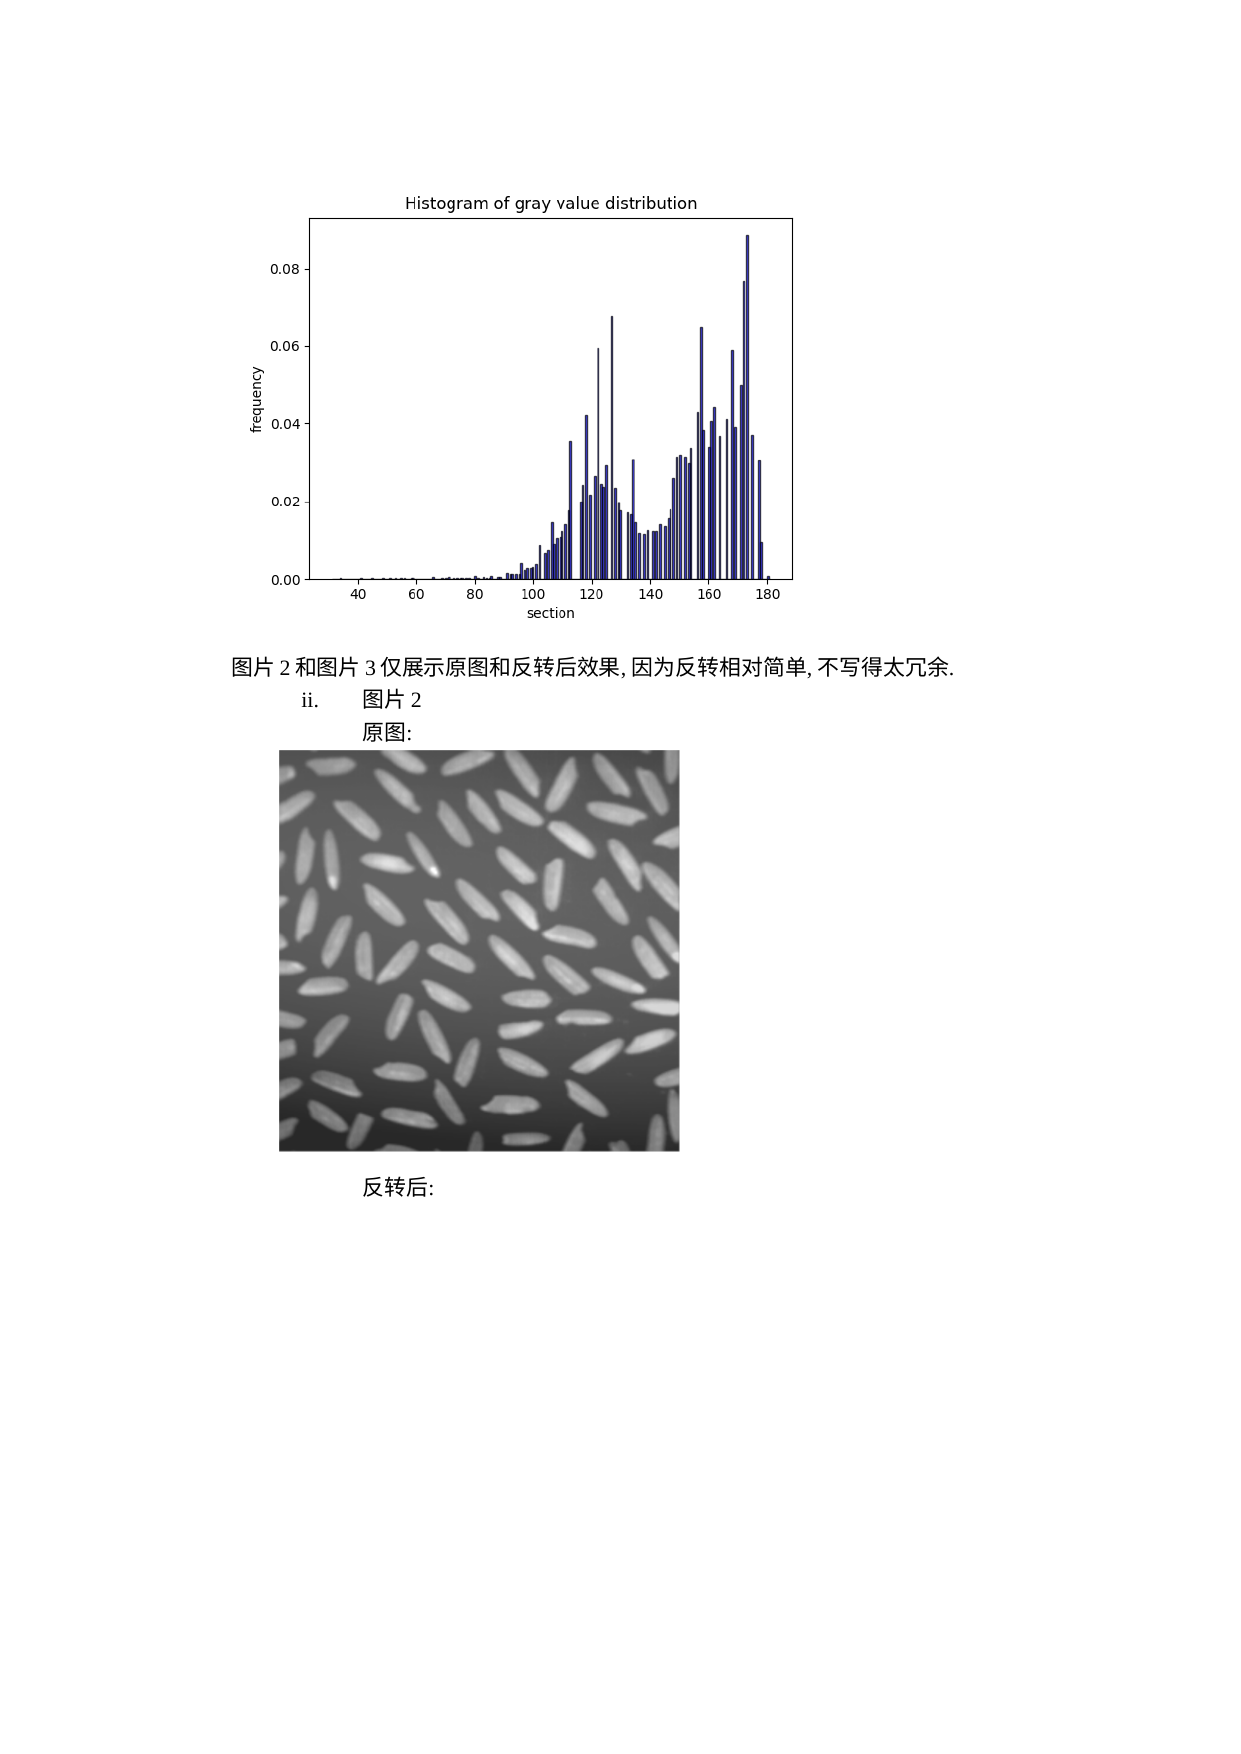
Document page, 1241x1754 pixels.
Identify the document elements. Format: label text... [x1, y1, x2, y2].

text 反转后: [362, 1169, 1053, 1202]
list 图片2 [319, 682, 1053, 714]
text 原图: [362, 714, 1053, 747]
picture [275, 747, 691, 1162]
text 图片2和图片3仅展示原图和反转后效果, 因为反转相对简单, 不写得太冗余. [187, 649, 1053, 682]
picture [231, 162, 854, 630]
